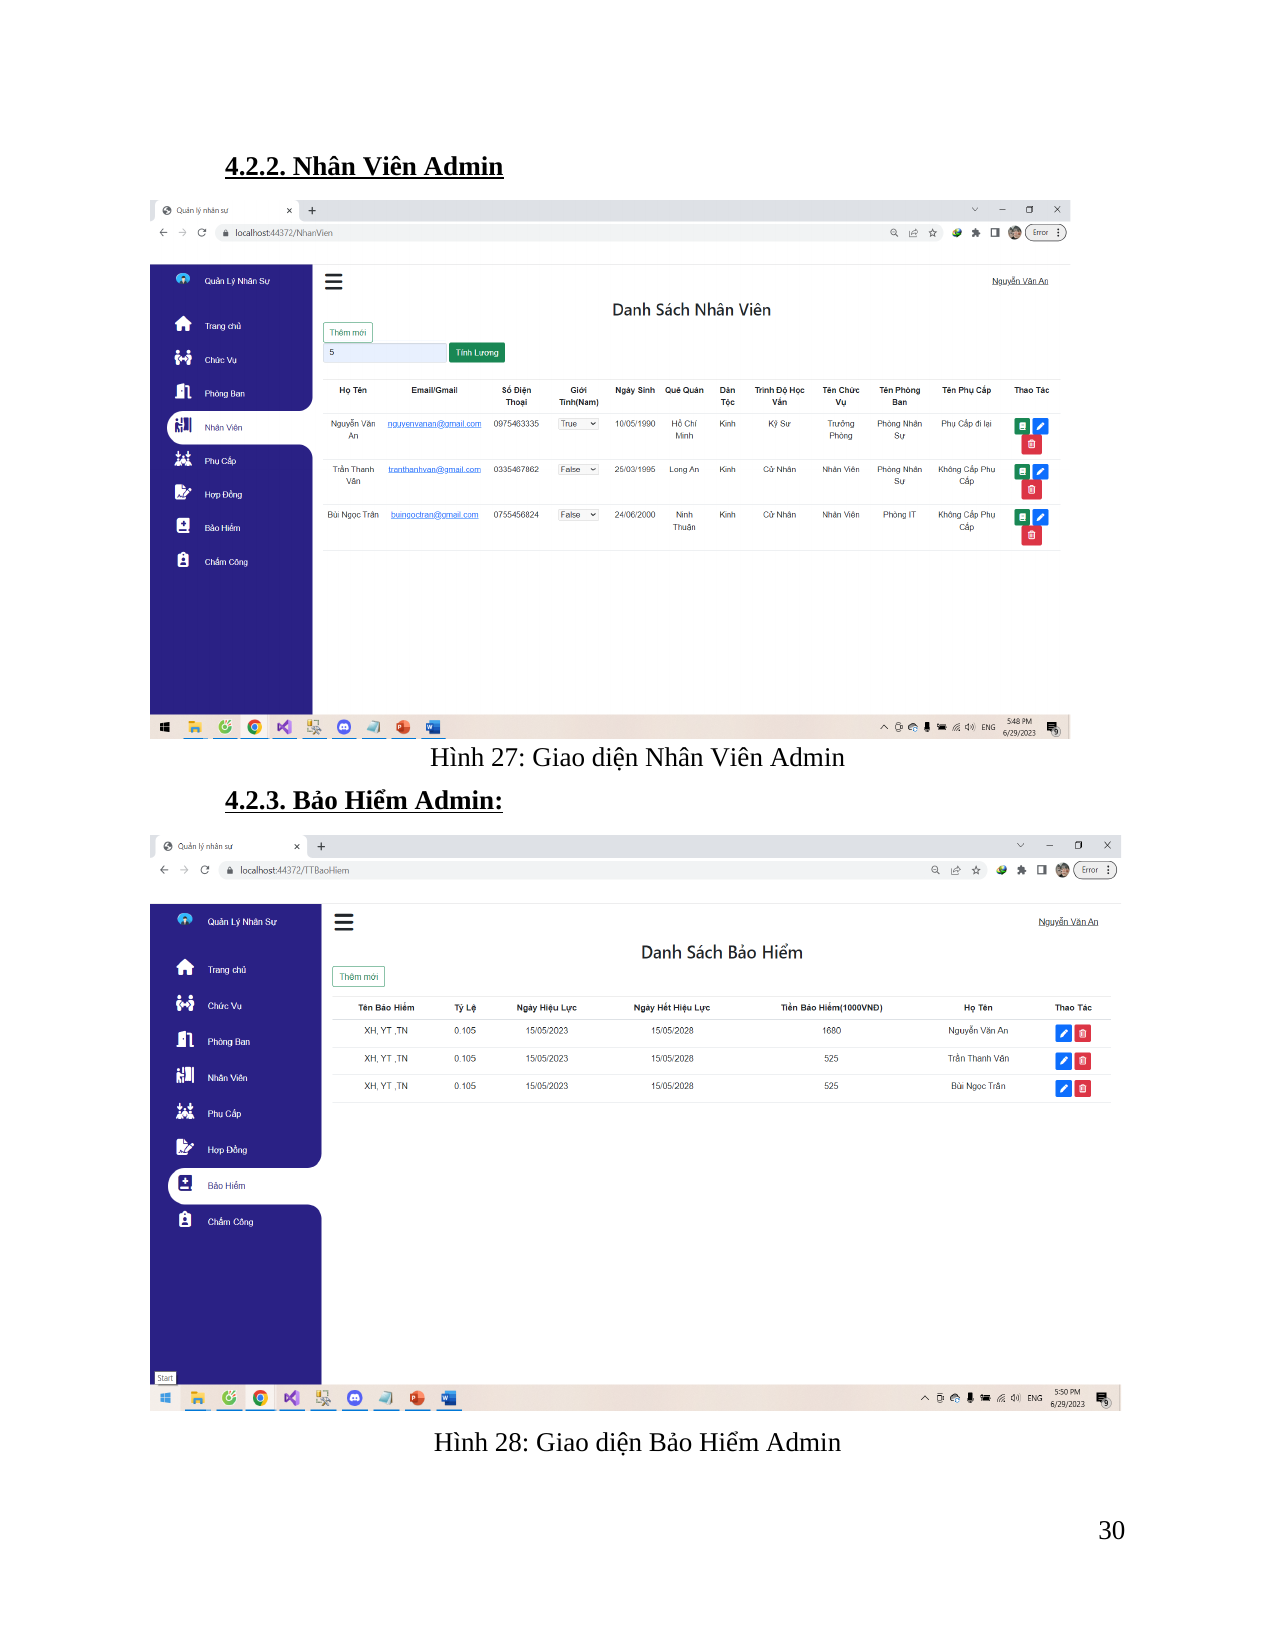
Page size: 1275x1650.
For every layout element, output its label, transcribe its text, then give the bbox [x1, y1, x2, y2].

text 4.2.3. Bảo Hiểm Admin: [150, 784, 1125, 816]
text 4.2.2. Nhân Viên Admin [150, 150, 1125, 181]
text Hình 27: Giao diện Nhân Viên Admin [150, 741, 1125, 772]
picture [150, 835, 1122, 1411]
text Hình 28: Giao diện Bảo Hiểm Admin [150, 1426, 1125, 1457]
picture [150, 200, 1071, 739]
